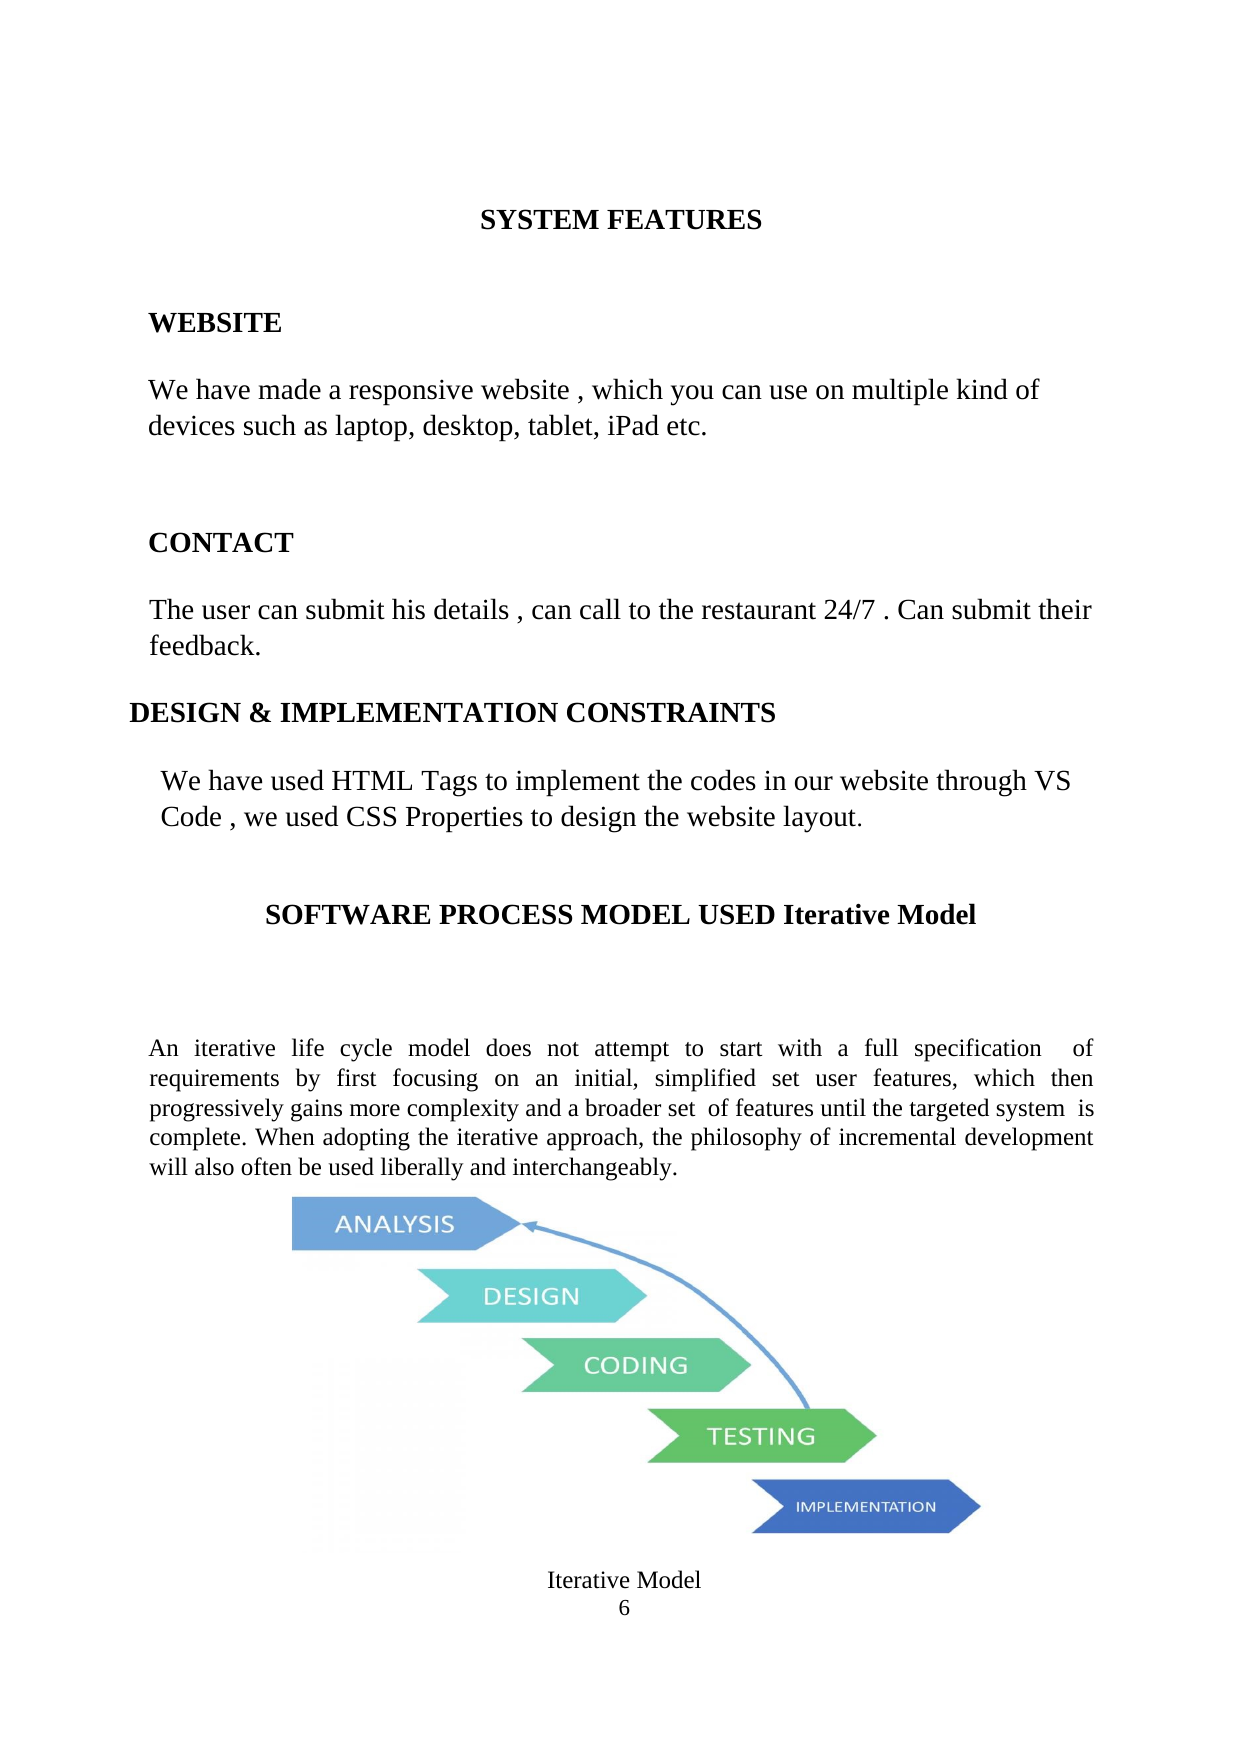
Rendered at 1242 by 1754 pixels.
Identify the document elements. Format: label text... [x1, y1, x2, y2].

text SYSTEM FEATURES [160, 202, 1082, 235]
subtitle CONTACT [148, 525, 1096, 558]
text The user can submit his details , can call to the restaurant 24/7 . Can submit their feedback. [149, 592, 1096, 662]
text We have used HTML Tags to implement the codes in our website through VS Code , we used CSS Properties to design the website layout. [160, 763, 1096, 832]
picture [291, 1183, 1043, 1553]
subtitle WEBSITE [148, 305, 1096, 338]
subtitle DESIGN & IMPLEMENTATION CONSTRAINTS [129, 696, 1096, 729]
text An iterative life cycle model does not attempt to start with a full specification of requirements by first focusing on an initial, simplified set user features, which then progressively gains more complexity and a broader set of features until the targeted system is complete. When adopting the iterative approach, the philosophy of incremental development will also often be used liberally and interchangeably. [148, 1033, 1095, 1181]
text Iterative Model [27, 1565, 1096, 1594]
text We have made a responsive website , which you can use on multiple kind of devices such as laptop, desktop, tablet, iPad etc. [148, 372, 1096, 442]
subtitle SOFTWARE PROCESS MODEL USED Iterative Model [160, 897, 1081, 931]
